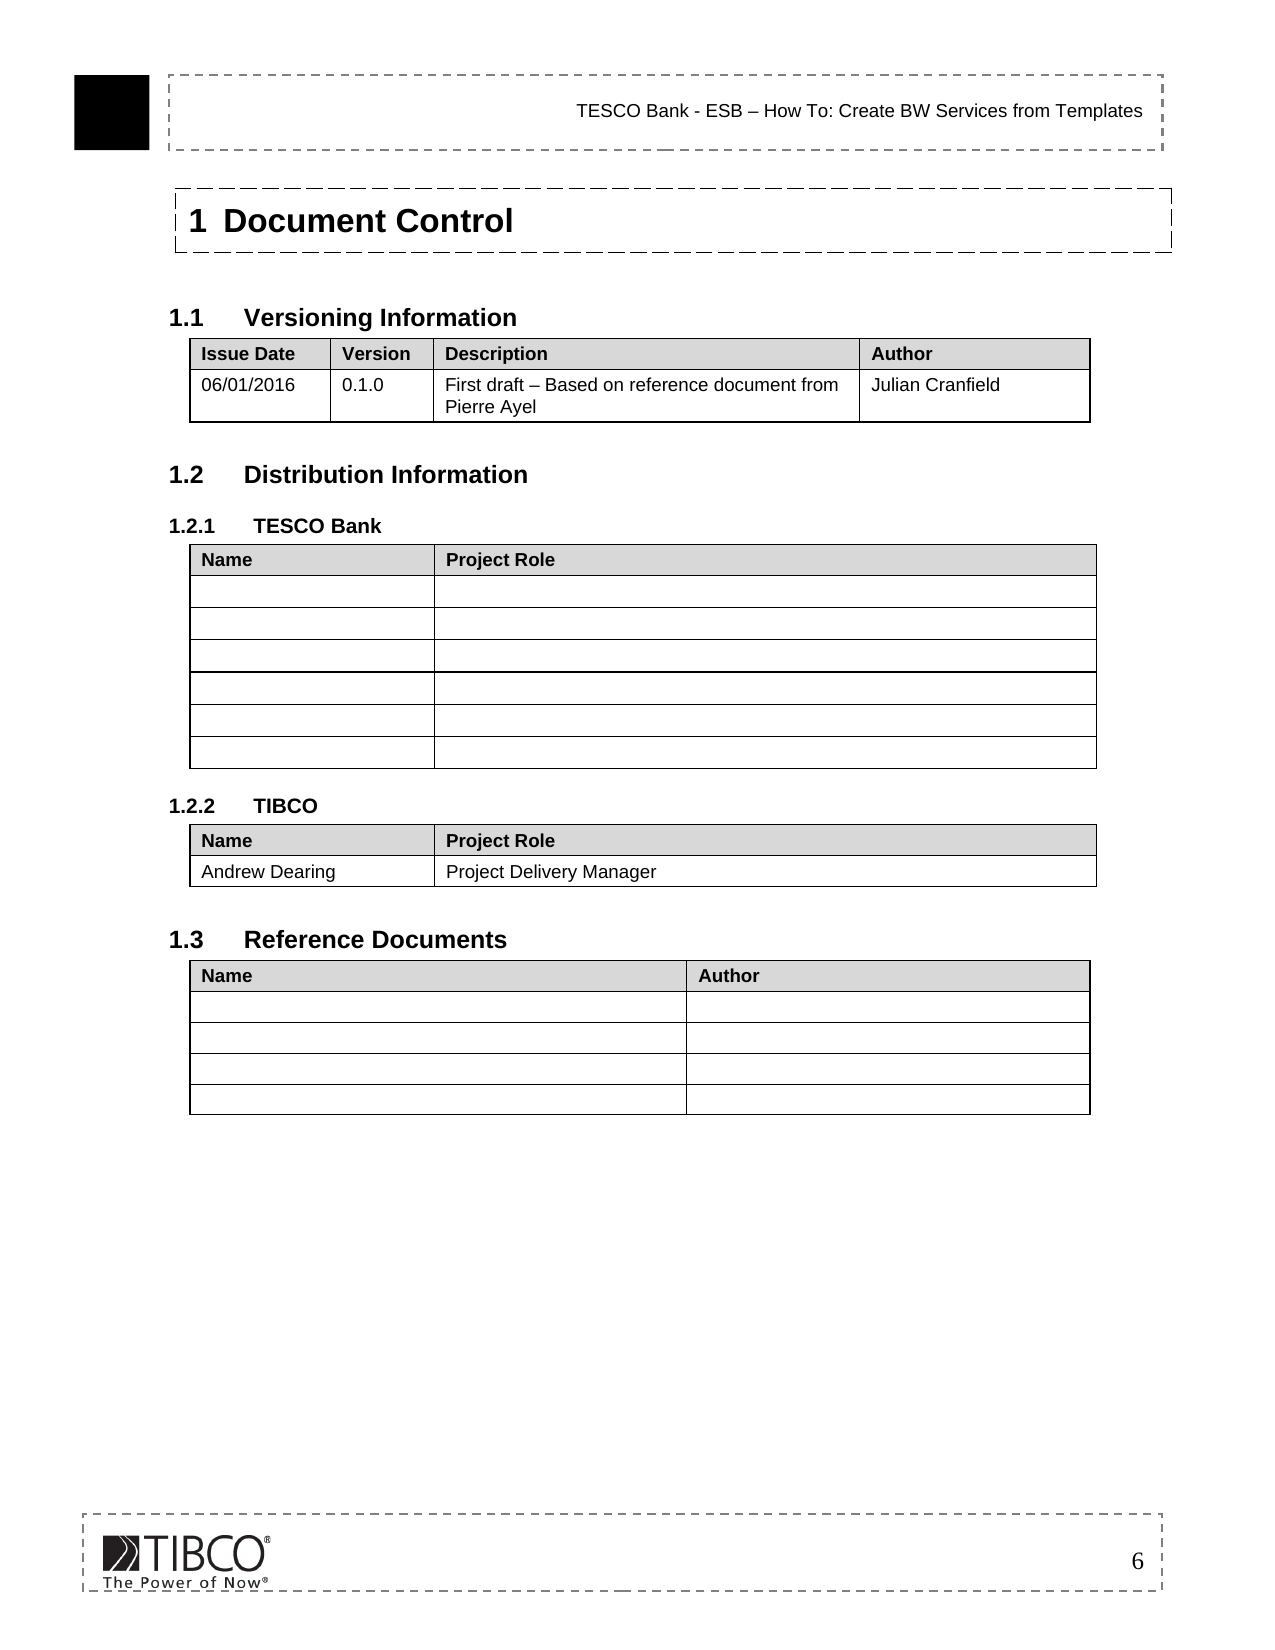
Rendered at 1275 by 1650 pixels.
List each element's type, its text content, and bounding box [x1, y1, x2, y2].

table_header Issue Date [191, 339, 330, 369]
table_cell [191, 1023, 686, 1052]
table_cell [191, 705, 434, 736]
table_cell [191, 673, 434, 704]
table_cell [687, 1085, 1089, 1114]
table_header Name [191, 961, 686, 991]
table_header Description [434, 339, 859, 369]
table_cell 0.1.0 [331, 370, 433, 421]
table_cell [435, 640, 1096, 671]
table_cell [191, 1085, 686, 1114]
table_cell [435, 608, 1096, 639]
table_cell 06/01/2016 [191, 370, 330, 421]
table_cell [191, 576, 434, 607]
table_cell [435, 673, 1096, 704]
picture [103, 1535, 271, 1588]
table_cell [687, 992, 1089, 1022]
table_cell [191, 737, 434, 768]
table_cell [435, 576, 1096, 607]
table_header Project Role [435, 545, 1096, 575]
table_cell [191, 992, 686, 1022]
table_cell [191, 640, 434, 671]
table_cell First draft – Based on reference document from Pierre Ayel [434, 370, 859, 421]
table_cell [435, 705, 1096, 736]
subtitle Distribution Information [169, 460, 1162, 489]
subtitle Versioning Information [169, 303, 1162, 332]
table_cell Andrew Dearing [191, 856, 434, 886]
table_cell Julian Cranfield [860, 370, 1089, 421]
table_header Name [191, 545, 434, 575]
subtitle TIBCO [169, 794, 1162, 818]
table_cell [435, 737, 1096, 768]
table_cell [191, 1054, 686, 1083]
subtitle Document Control [175, 187, 1172, 253]
table_header Author [860, 339, 1089, 369]
table_cell [191, 608, 434, 639]
table_cell [687, 1023, 1089, 1052]
table_cell Project Delivery Manager [435, 856, 1096, 886]
table_header Name [191, 825, 434, 855]
table_header Project Role [435, 825, 1096, 855]
table_header Author [687, 961, 1089, 991]
table_cell [687, 1054, 1089, 1083]
table_header Version [331, 339, 433, 369]
subtitle Reference Documents [169, 925, 1162, 953]
